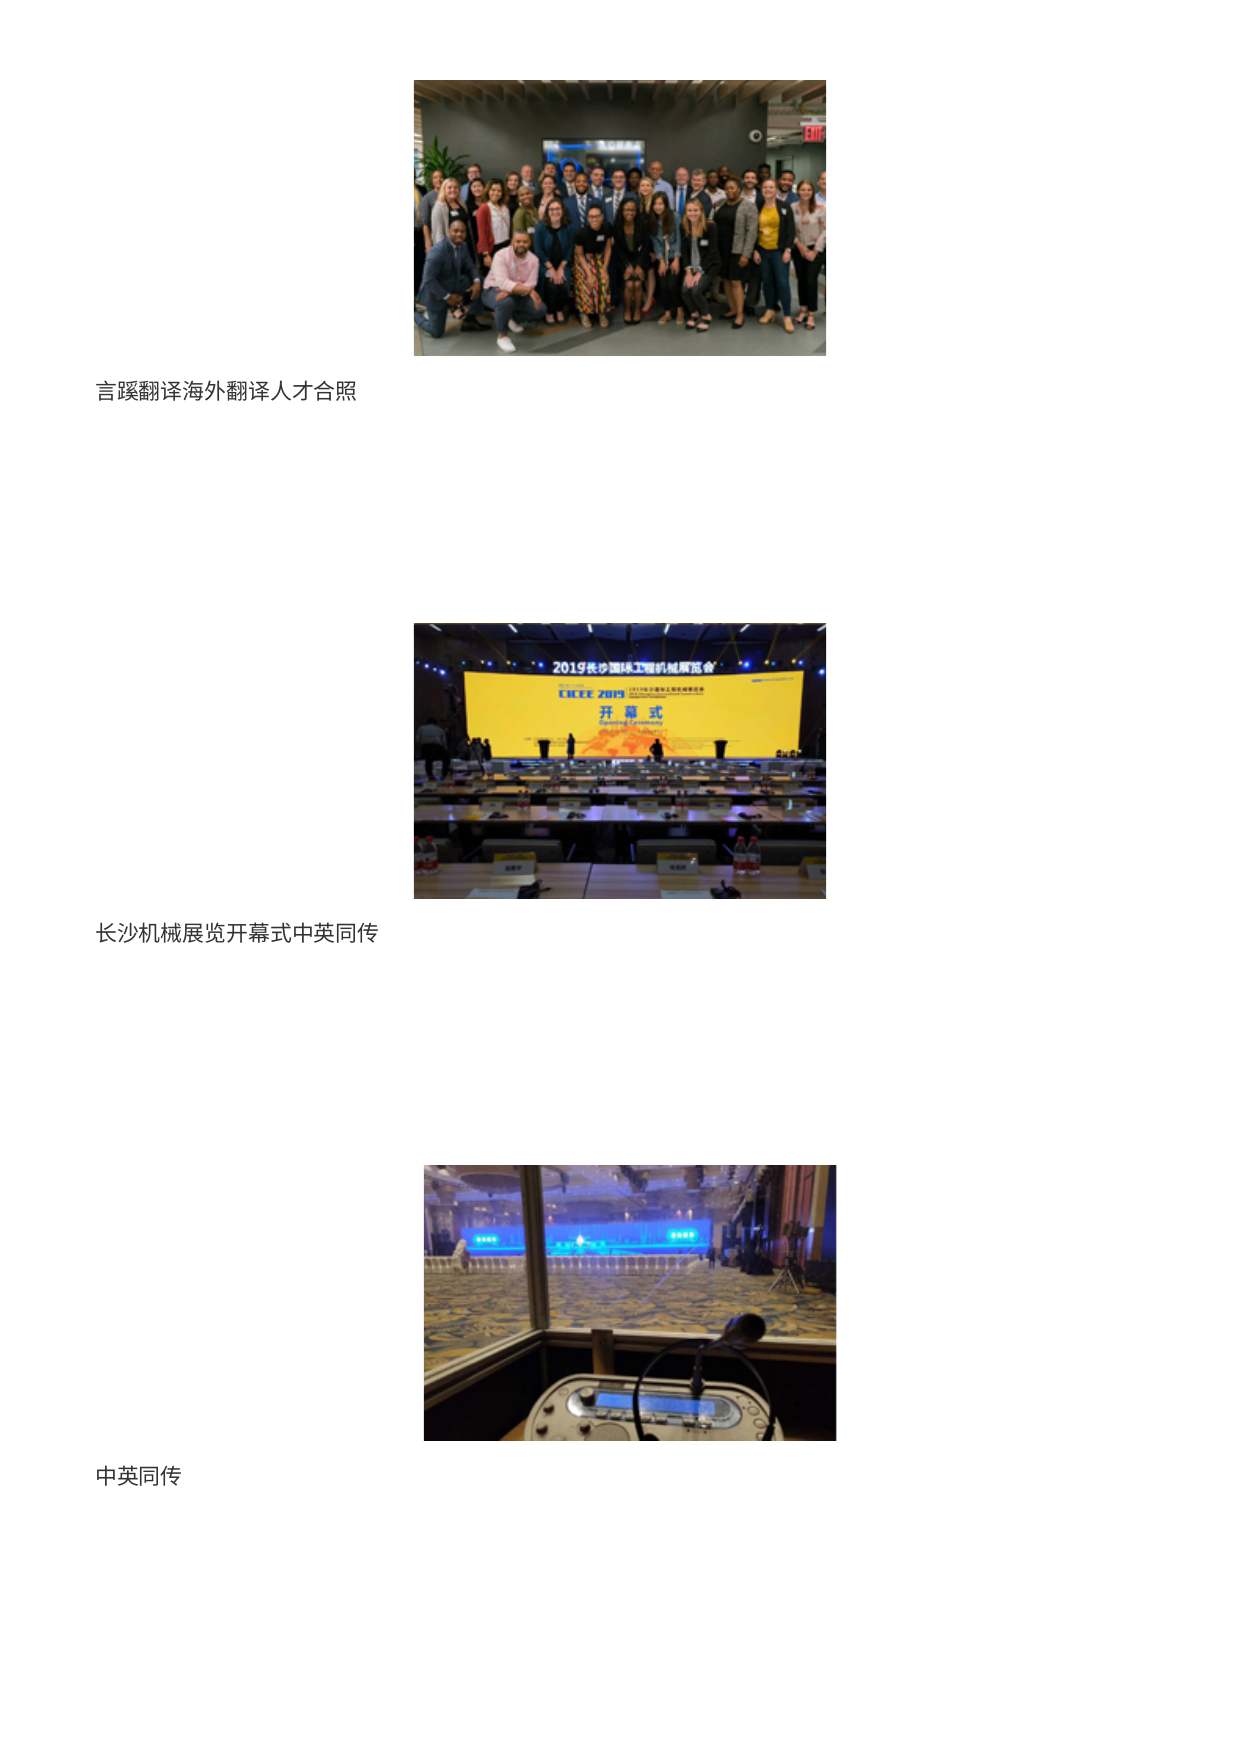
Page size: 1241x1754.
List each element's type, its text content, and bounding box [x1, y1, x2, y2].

text 长沙机械展览开幕式中英同传 [95, 916, 1145, 948]
picture [423, 1165, 837, 1441]
text 中英同传 [95, 1458, 1165, 1491]
text 言蹊翻译海外翻译人才合照 [95, 373, 1145, 406]
picture [413, 623, 827, 899]
picture [413, 80, 827, 356]
